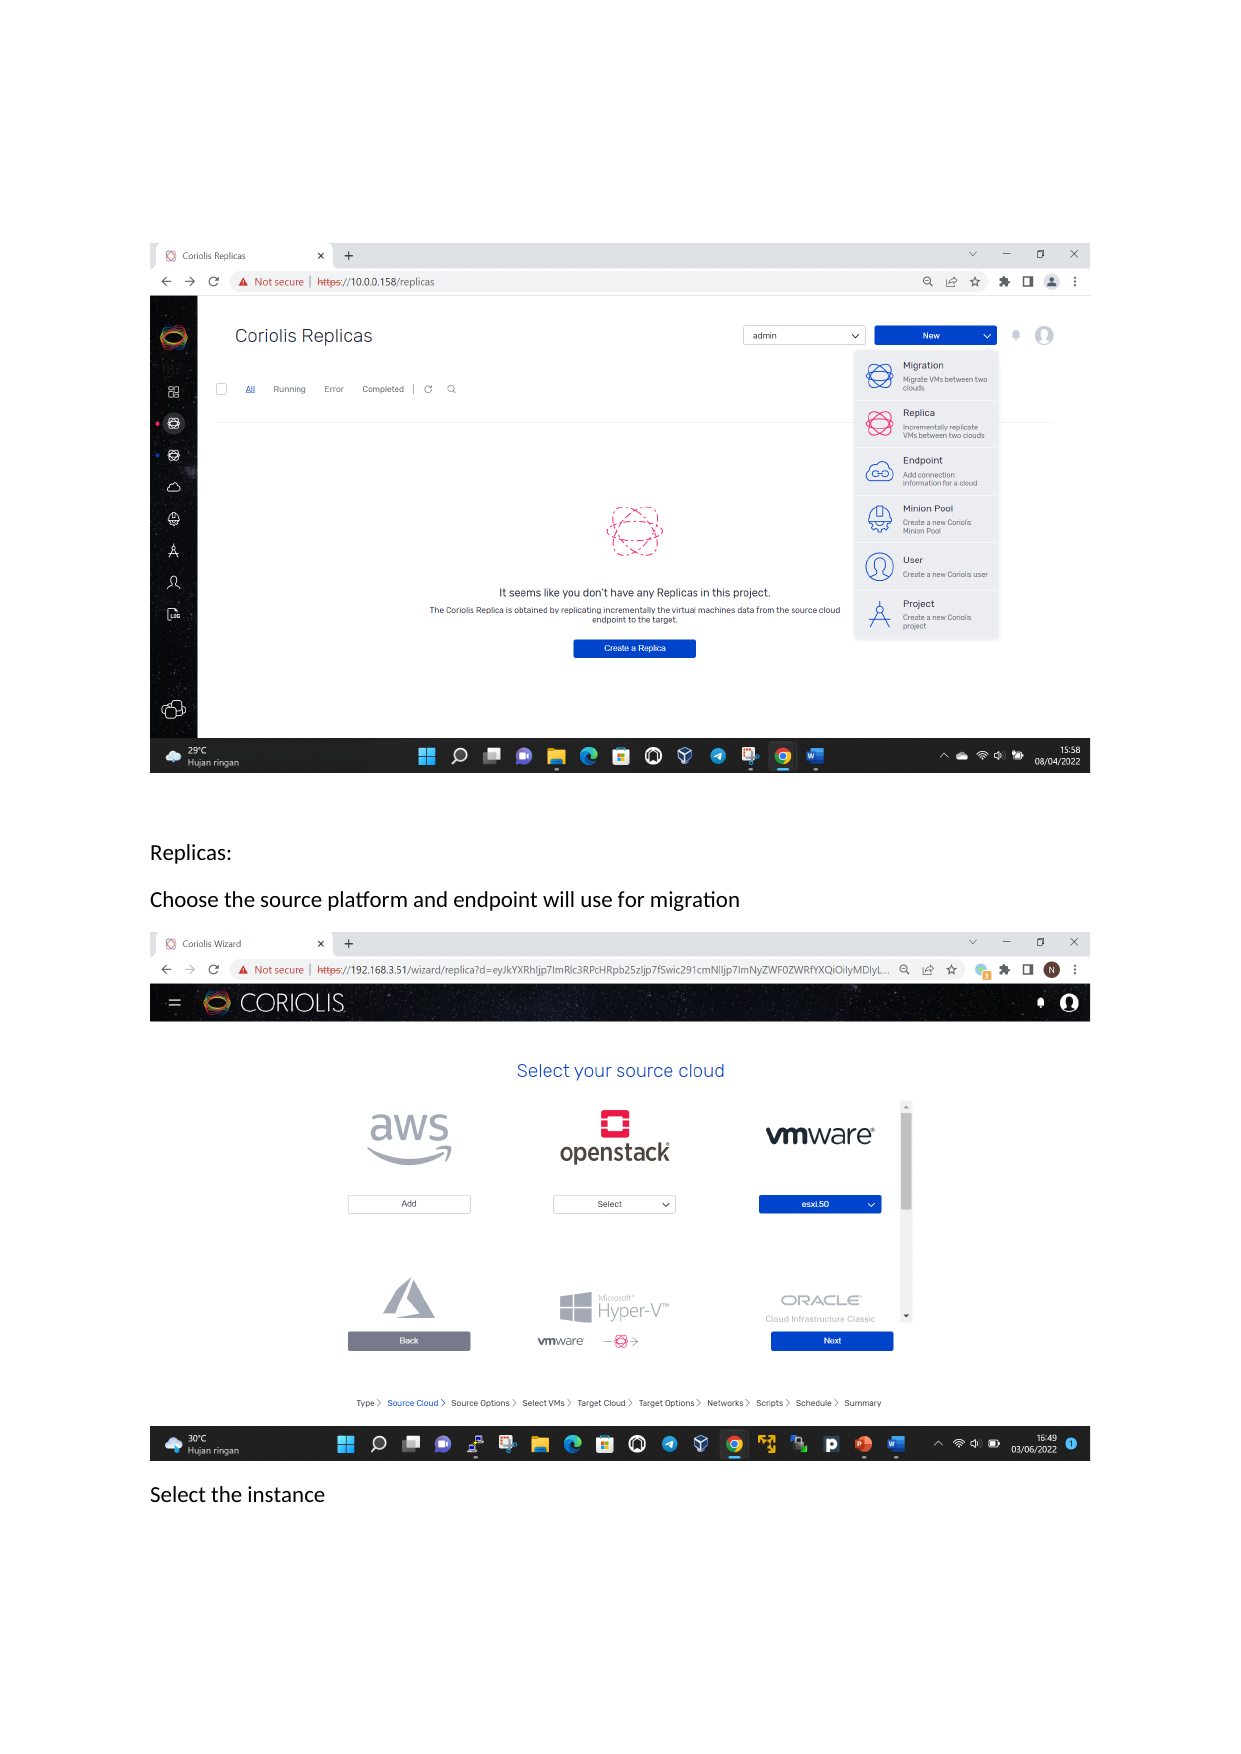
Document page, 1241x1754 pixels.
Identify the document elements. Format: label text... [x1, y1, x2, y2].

picture [150, 243, 1091, 773]
text Choose the source platform and endpoint will use for migration [150, 885, 1090, 913]
picture [150, 932, 1091, 1461]
text Replicas: [150, 838, 1090, 866]
text Select the instance [150, 1480, 1090, 1508]
